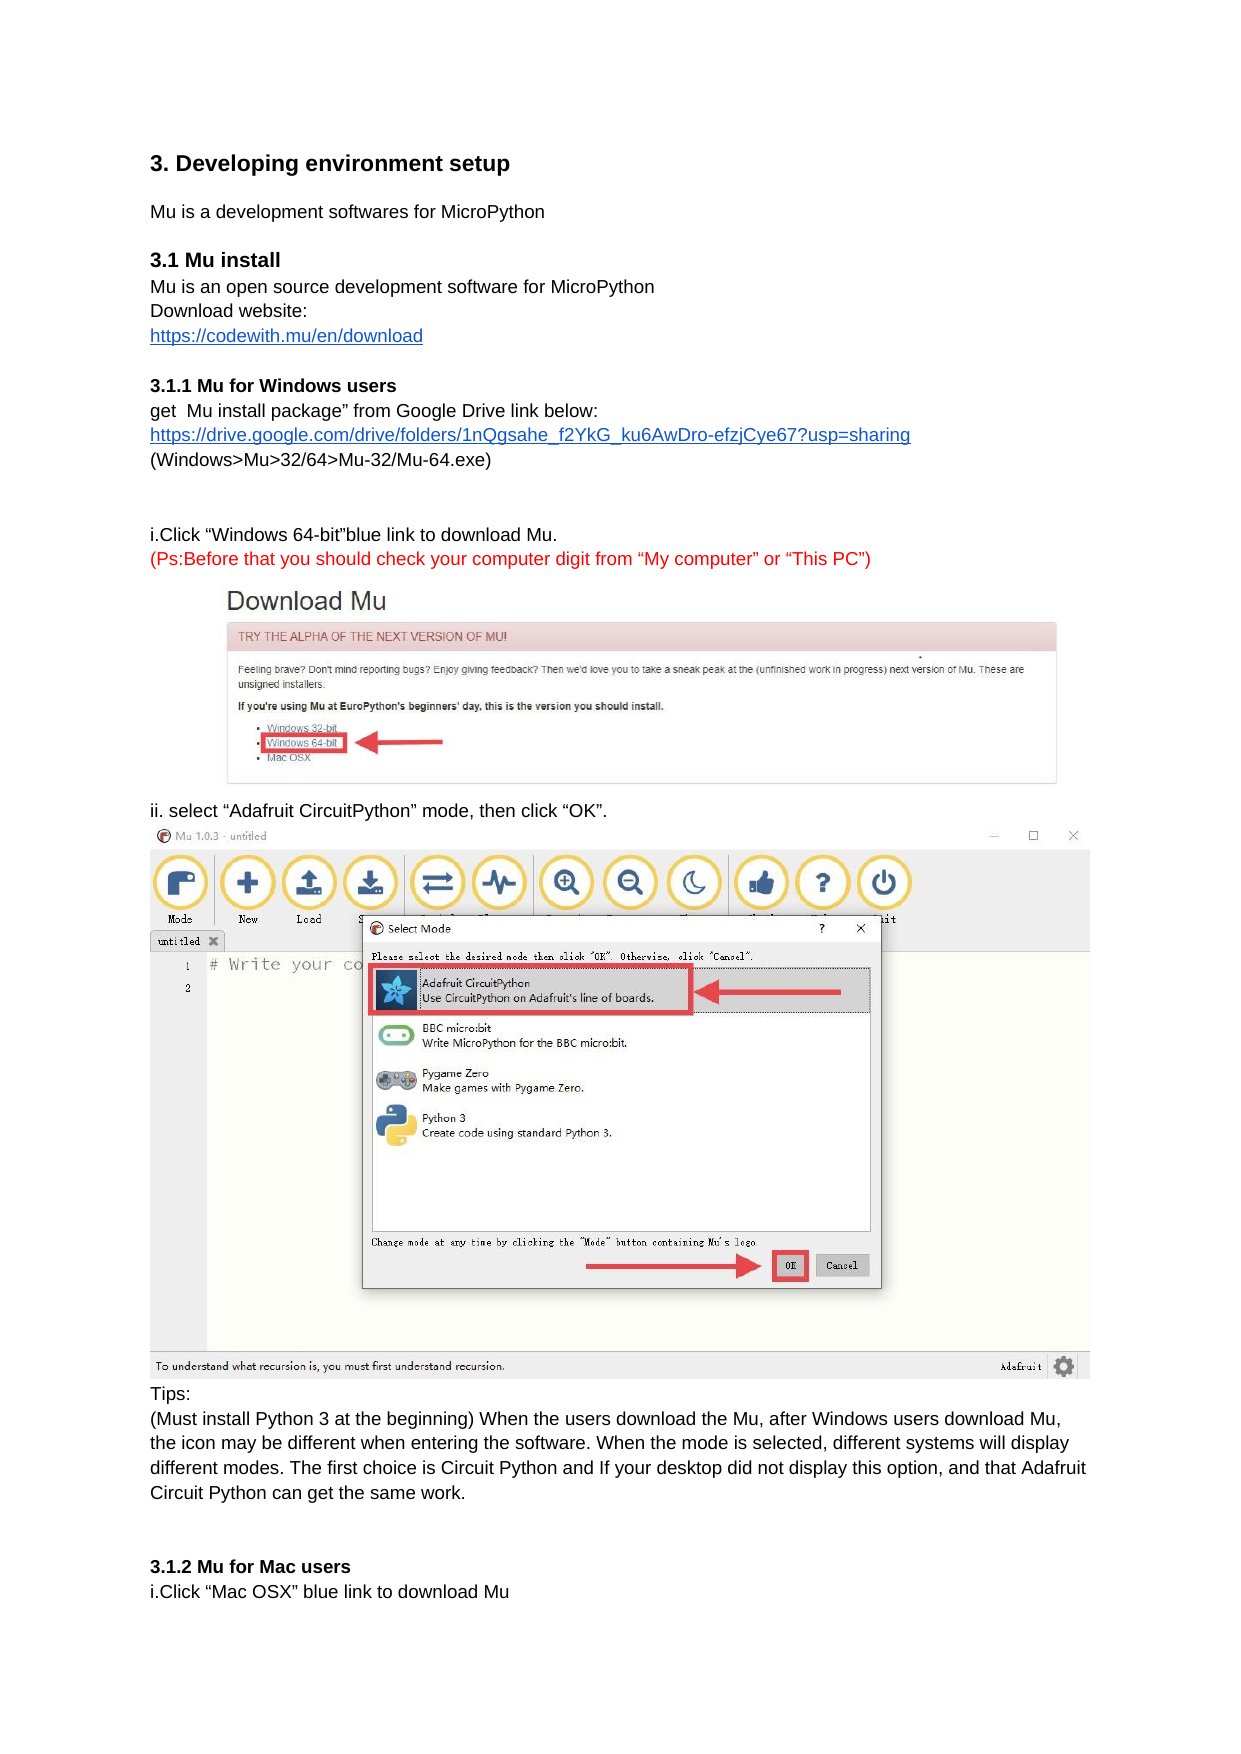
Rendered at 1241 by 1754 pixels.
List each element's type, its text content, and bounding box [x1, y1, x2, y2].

text Download website: [150, 300, 1090, 322]
text https://drive.google.com/drive/folders/1nQgsahe_f2YkG_ku6AwDro-efzjCye67?usp=sharing [150, 424, 1090, 446]
text 3.1 Mu install [150, 248, 1090, 272]
text (Ps:Before that you should check your computer digit from “My computer” or “This PC”) [150, 548, 1090, 570]
text (Windows>Mu>32/64>Mu-32/Mu-64.exe) [150, 449, 1090, 471]
text https://codewith.mu/en/download [150, 325, 1090, 347]
picture [150, 572, 1091, 796]
text 3.1.1 Mu for Windows users [150, 374, 1090, 396]
text 3.1.2 Mu for Mac users [150, 1556, 1090, 1578]
text i.Click “Windows 64-bit”blue link to download Mu. [150, 523, 1090, 545]
text ii. select “Adafruit CircuitPython” mode, then click “OK”. [150, 800, 1090, 821]
text (Must install Python 3 at the beginning) When the users download the Mu, after Windows users download Mu, the icon may be different when entering the software. When the mode is selected, different systems will display different modes. The first choice is Circuit Python and If your desktop did not display this option, and that Adafruit Circuit Python can get the same work. [150, 1407, 1090, 1503]
text 3. Developing environment setup [150, 150, 1090, 176]
text Mu is an open source development software for MicroPython [150, 275, 1090, 297]
picture [150, 824, 1091, 1379]
text i.Click “Mac OSX” blue link to download Mu [150, 1581, 1090, 1602]
text Mu is a development softwares for MicroPython [150, 201, 1090, 223]
text Tips: [150, 1382, 1090, 1404]
text get Mu install package” from Google Drive link below: [150, 399, 1090, 421]
